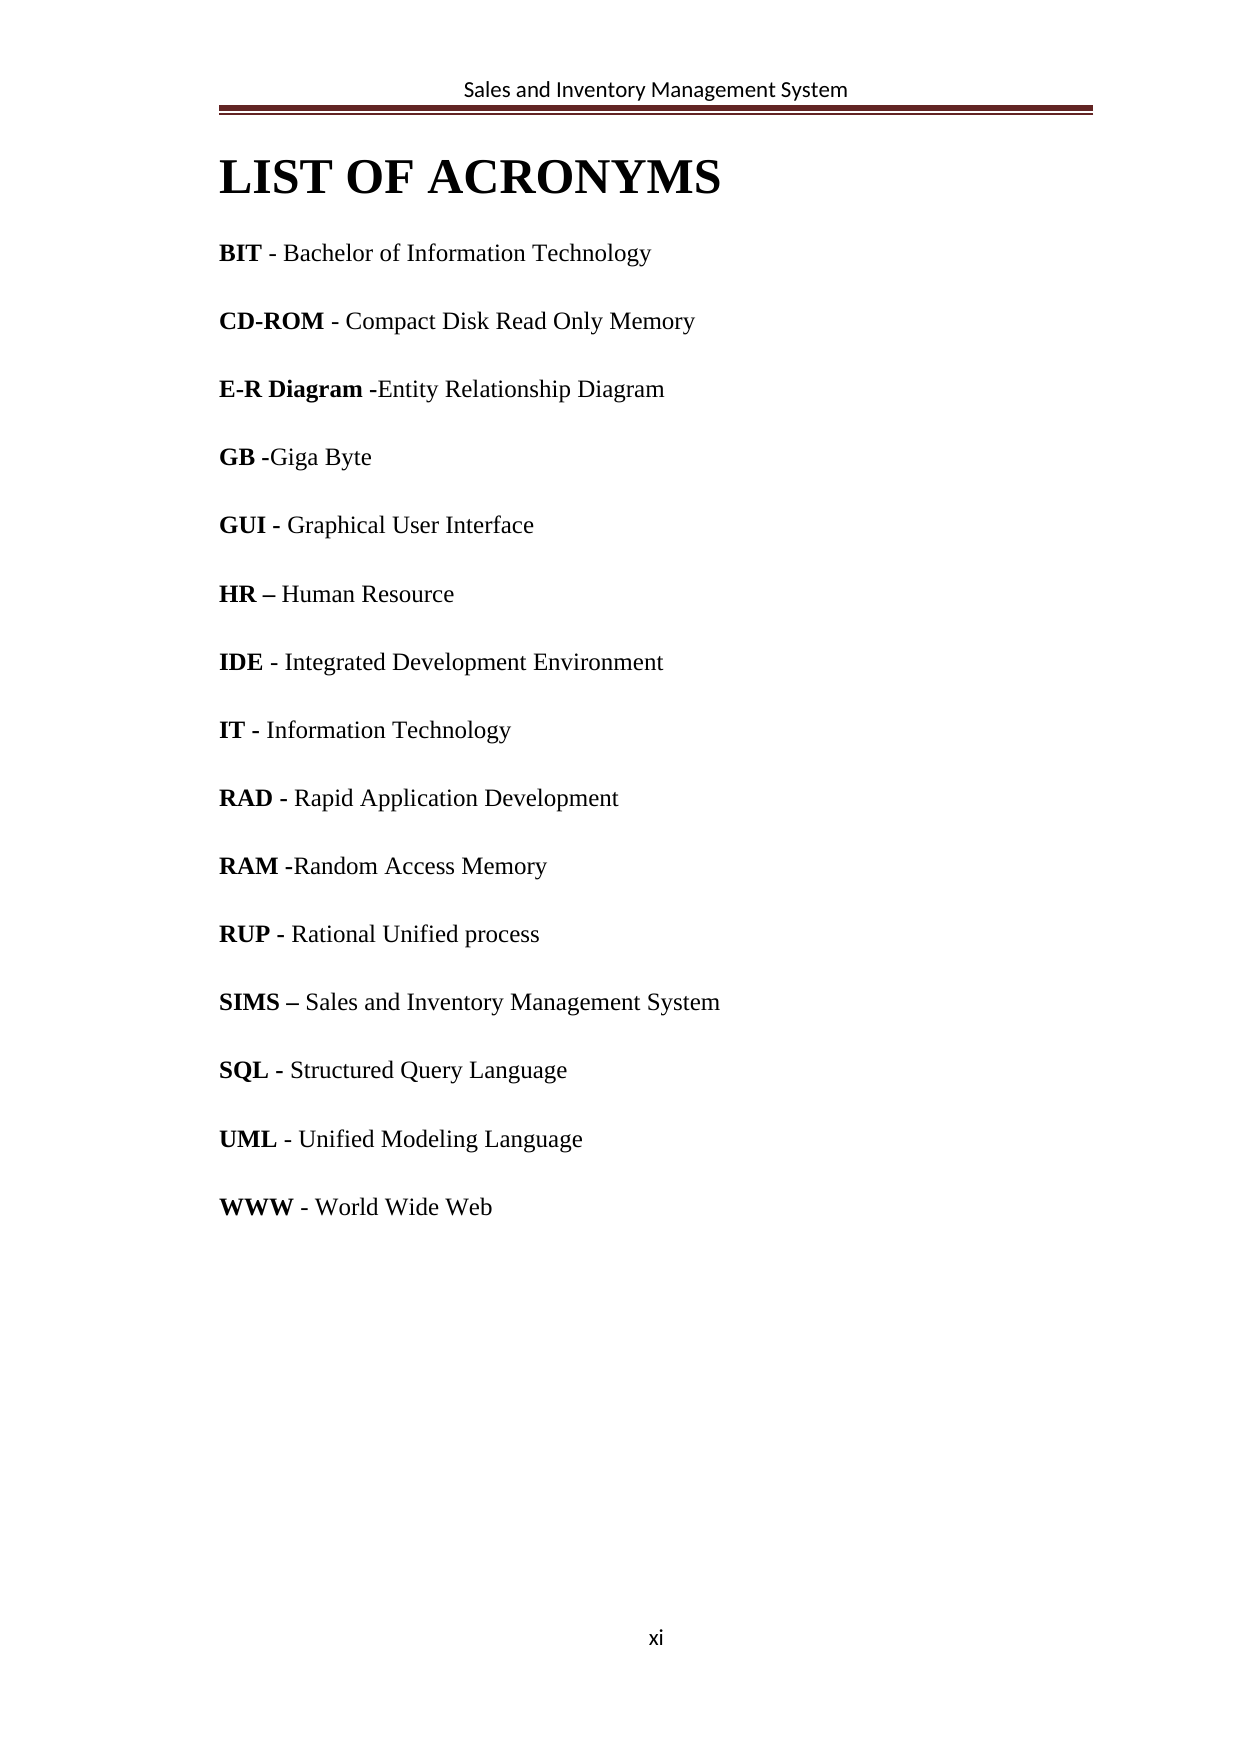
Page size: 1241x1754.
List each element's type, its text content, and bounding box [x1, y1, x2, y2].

text WWW - World Wide Web [219, 1192, 1093, 1221]
text LIST OF ACRONYMS [219, 147, 1093, 204]
text GUI - Graphical User Interface [219, 511, 1093, 539]
text GB -Giga Byte [219, 442, 1093, 471]
text SQL - Structured Query Language [219, 1056, 1093, 1084]
text RUP - Rational Unified process [219, 919, 1093, 948]
text HR – Human Resource [219, 579, 1093, 607]
text RAM -Random Access Memory [219, 851, 1093, 880]
text IT - Information Technology [219, 715, 1093, 744]
text CD-ROM - Compact Disk Read Only Memory [219, 306, 1093, 335]
text SIMS – Sales and Inventory Management System [219, 987, 1093, 1016]
text UML - Unified Modeling Language [219, 1124, 1093, 1152]
text RAD - Rapid Application Development [219, 783, 1093, 812]
text E-R Diagram -Entity Relationship Diagram [219, 374, 1093, 403]
text IDE - Integrated Development Environment [219, 647, 1093, 676]
text BIT - Bachelor of Information Technology [219, 238, 1093, 267]
